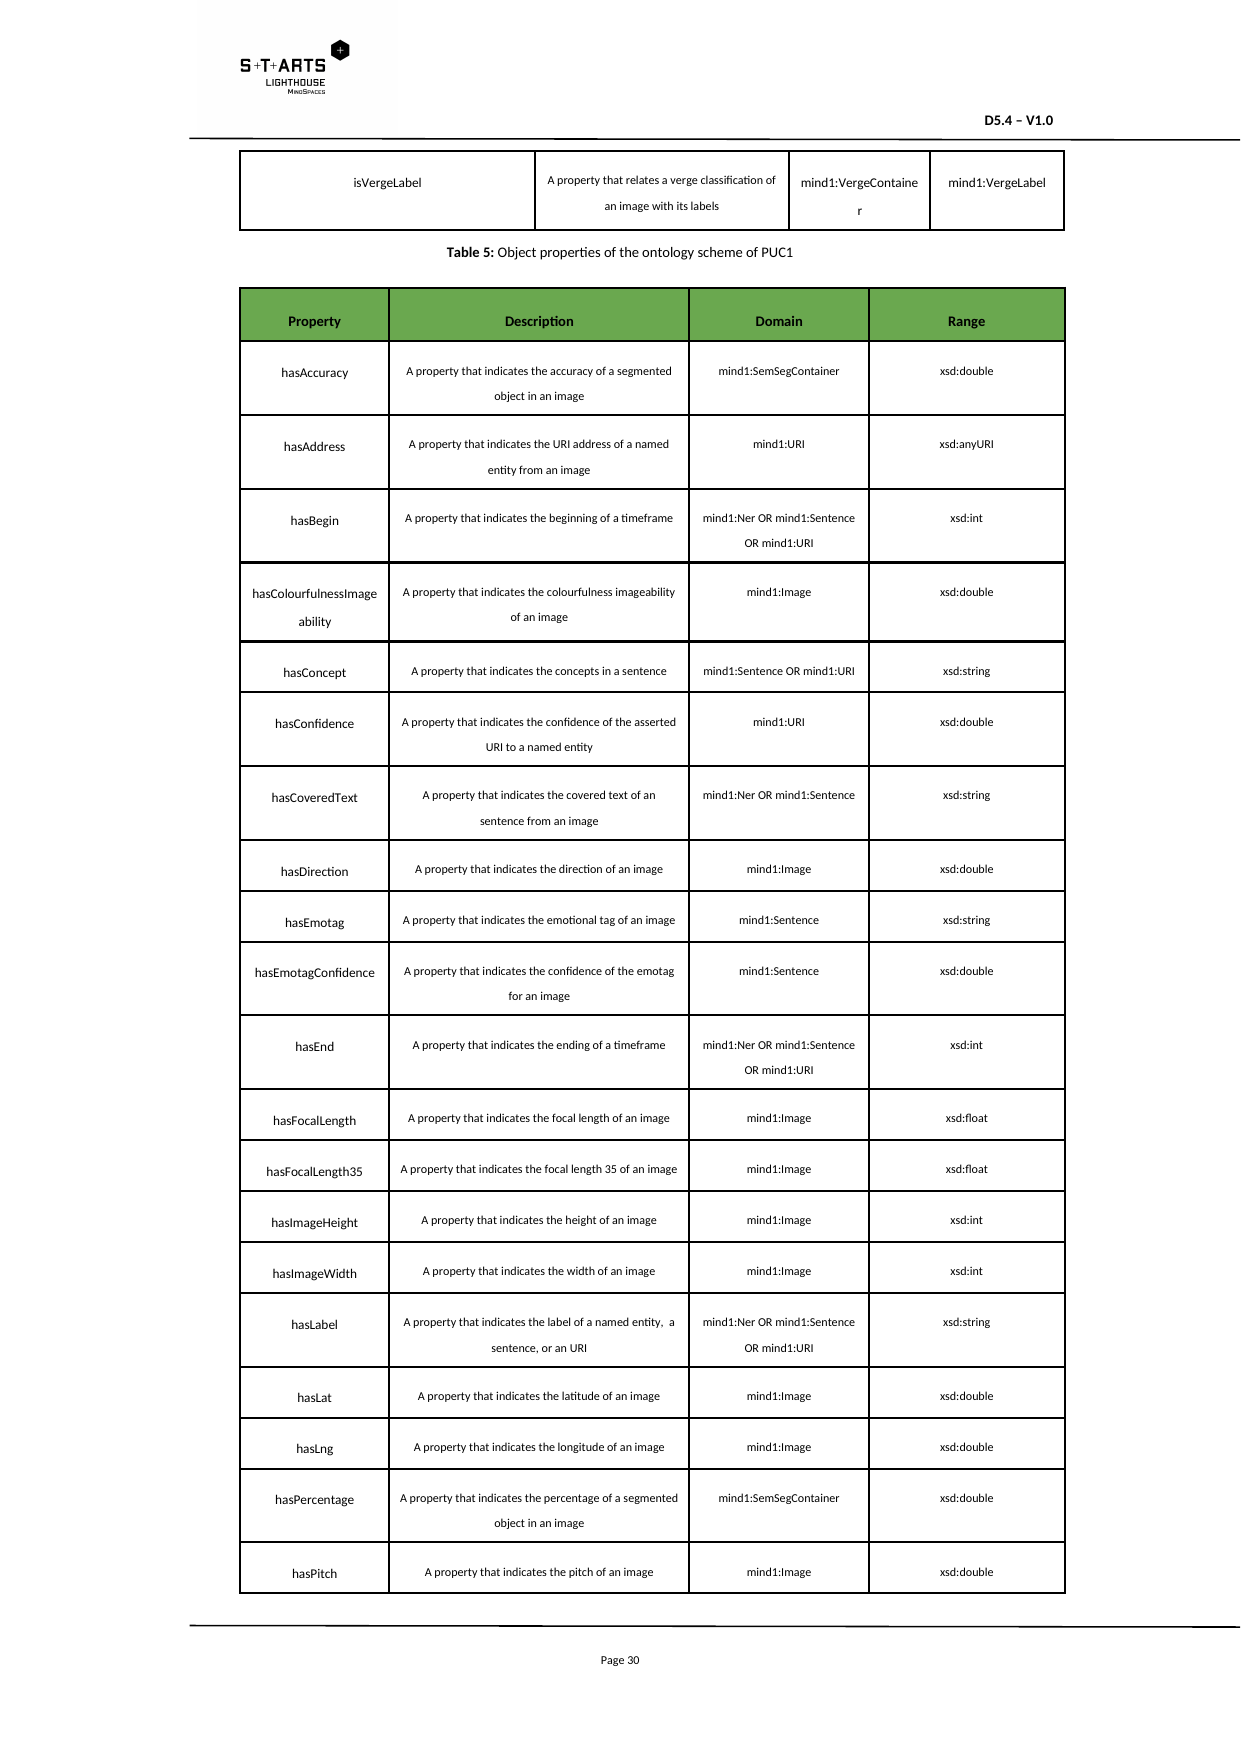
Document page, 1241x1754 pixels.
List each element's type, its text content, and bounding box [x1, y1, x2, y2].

table_cell hasFocalLength [241, 1090, 388, 1139]
table_cell A property that indicates the accuracy of a segmented object in an image [390, 342, 688, 414]
table_cell hasLat [241, 1368, 388, 1417]
table_cell hasConcept [241, 643, 388, 691]
table_cell xsd:int [870, 1243, 1064, 1292]
table_cell xsd:string [870, 892, 1064, 941]
table_cell xsd:double [870, 1419, 1064, 1467]
table_cell xsd:float [870, 1141, 1064, 1190]
table_cell mind1:Sentence [690, 943, 868, 1014]
table_cell A property that indicates the focal length 35 of an image [390, 1141, 688, 1190]
table_cell xsd:string [870, 643, 1064, 691]
table_cell hasBegin [241, 490, 388, 561]
table_cell mind1:Image [690, 1419, 868, 1467]
table_cell hasEmotagConfidence [241, 943, 388, 1014]
table_cell hasImageWidth [241, 1243, 388, 1292]
table_cell hasConfidence [241, 693, 388, 765]
table_header Property [241, 289, 388, 340]
table_cell mind1:Image [690, 1141, 868, 1190]
table_cell hasPitch [241, 1543, 388, 1592]
table_cell xsd:double [870, 564, 1064, 640]
table_cell mind1:VergeLabel [931, 152, 1063, 229]
table_cell mind1:SemSegContainer [690, 1470, 868, 1541]
table_cell mind1:SemSegContainer [690, 342, 868, 414]
table_cell hasImageHeight [241, 1192, 388, 1241]
table_cell mind1:VergeContainer [790, 152, 929, 229]
table_cell mind1:URI [690, 693, 868, 765]
table_cell xsd:int [870, 1016, 1064, 1088]
table_cell A property that indicates the beginning of a timeframe [390, 490, 688, 561]
table_cell A property that indicates the direction of an image [390, 841, 688, 890]
table_cell mind1:Ner OR mind1:Sentence [690, 767, 868, 839]
table_cell hasColourfulnessImageability [241, 564, 388, 640]
table_cell hasLabel [241, 1294, 388, 1366]
table_cell A property that indicates the focal length of an image [390, 1090, 688, 1139]
table_cell mind1:Ner OR mind1:Sentence OR mind1:URI [690, 1294, 868, 1366]
table_cell hasDirection [241, 841, 388, 890]
table_cell A property that indicates the emotional tag of an image [390, 892, 688, 941]
table_cell mind1:Image [690, 1243, 868, 1292]
table_cell hasCoveredText [241, 767, 388, 839]
table_cell hasLng [241, 1419, 388, 1467]
table_cell xsd:double [870, 342, 1064, 414]
table_cell A property that indicates the covered text of an sentence from an image [390, 767, 688, 839]
table_cell mind1:URI [690, 416, 868, 488]
table_cell A property that indicates the width of an image [390, 1243, 688, 1292]
table_cell A property that indicates the confidence of the emotag for an image [390, 943, 688, 1014]
table_cell A property that indicates the percentage of a segmented object in an image [390, 1470, 688, 1541]
table_cell xsd:anyURI [870, 416, 1064, 488]
text Table 5: Object properties of the ontology scheme of PUC1 [187, 231, 1053, 262]
table_cell A property that indicates the URI address of a named entity from an image [390, 416, 688, 488]
table_cell A property that indicates the longitude of an image [390, 1419, 688, 1467]
table_cell hasEmotag [241, 892, 388, 941]
table_cell xsd:string [870, 1294, 1064, 1366]
table_cell A property that indicates the latitude of an image [390, 1368, 688, 1417]
table_cell xsd:double [870, 1368, 1064, 1417]
table_cell xsd:int [870, 1192, 1064, 1241]
table_cell xsd:float [870, 1090, 1064, 1139]
table_cell hasFocalLength35 [241, 1141, 388, 1190]
table_cell mind1:Ner OR mind1:Sentence OR mind1:URI [690, 490, 868, 561]
table_cell xsd:double [870, 943, 1064, 1014]
table_cell xsd:double [870, 841, 1064, 890]
table_header Domain [690, 289, 868, 340]
table_cell hasEnd [241, 1016, 388, 1088]
table_cell hasAccuracy [241, 342, 388, 414]
table_cell xsd:string [870, 767, 1064, 839]
table_cell A property that indicates the height of an image [390, 1192, 688, 1241]
table_cell hasAddress [241, 416, 388, 488]
table_cell A property that indicates the colourfulness imageability of an image [390, 564, 688, 640]
table_cell mind1:Image [690, 1543, 868, 1592]
table_cell xsd:double [870, 1470, 1064, 1541]
table_cell mind1:Image [690, 1192, 868, 1241]
table_cell xsd:double [870, 693, 1064, 765]
table_cell mind1:Image [690, 1090, 868, 1139]
table_cell mind1:Image [690, 841, 868, 890]
table_cell isVergeLabel [241, 152, 534, 229]
table_header Description [390, 289, 688, 340]
table_cell xsd:double [870, 1543, 1064, 1592]
table_cell mind1:Ner OR mind1:Sentence OR mind1:URI [690, 1016, 868, 1088]
table_cell A property that indicates the ending of a timeframe [390, 1016, 688, 1088]
table_cell A property that indicates the pitch of an image [390, 1543, 688, 1592]
table_cell mind1:Image [690, 564, 868, 640]
table_cell xsd:int [870, 490, 1064, 561]
table_cell mind1:Sentence OR mind1:URI [690, 643, 868, 691]
table_cell mind1:Sentence [690, 892, 868, 941]
table_cell A property that indicates the label of a named entity, a sentence, or an URI [390, 1294, 688, 1366]
table_cell mind1:Image [690, 1368, 868, 1417]
table_cell A property that relates a verge classification of an image with its labels [536, 152, 788, 229]
table_cell hasPercentage [241, 1470, 388, 1541]
table_cell A property that indicates the concepts in a sentence [390, 643, 688, 691]
table_cell A property that indicates the confidence of the asserted URI to a named entity [390, 693, 688, 765]
picture [196, 0, 399, 136]
table_header Range [870, 289, 1064, 340]
